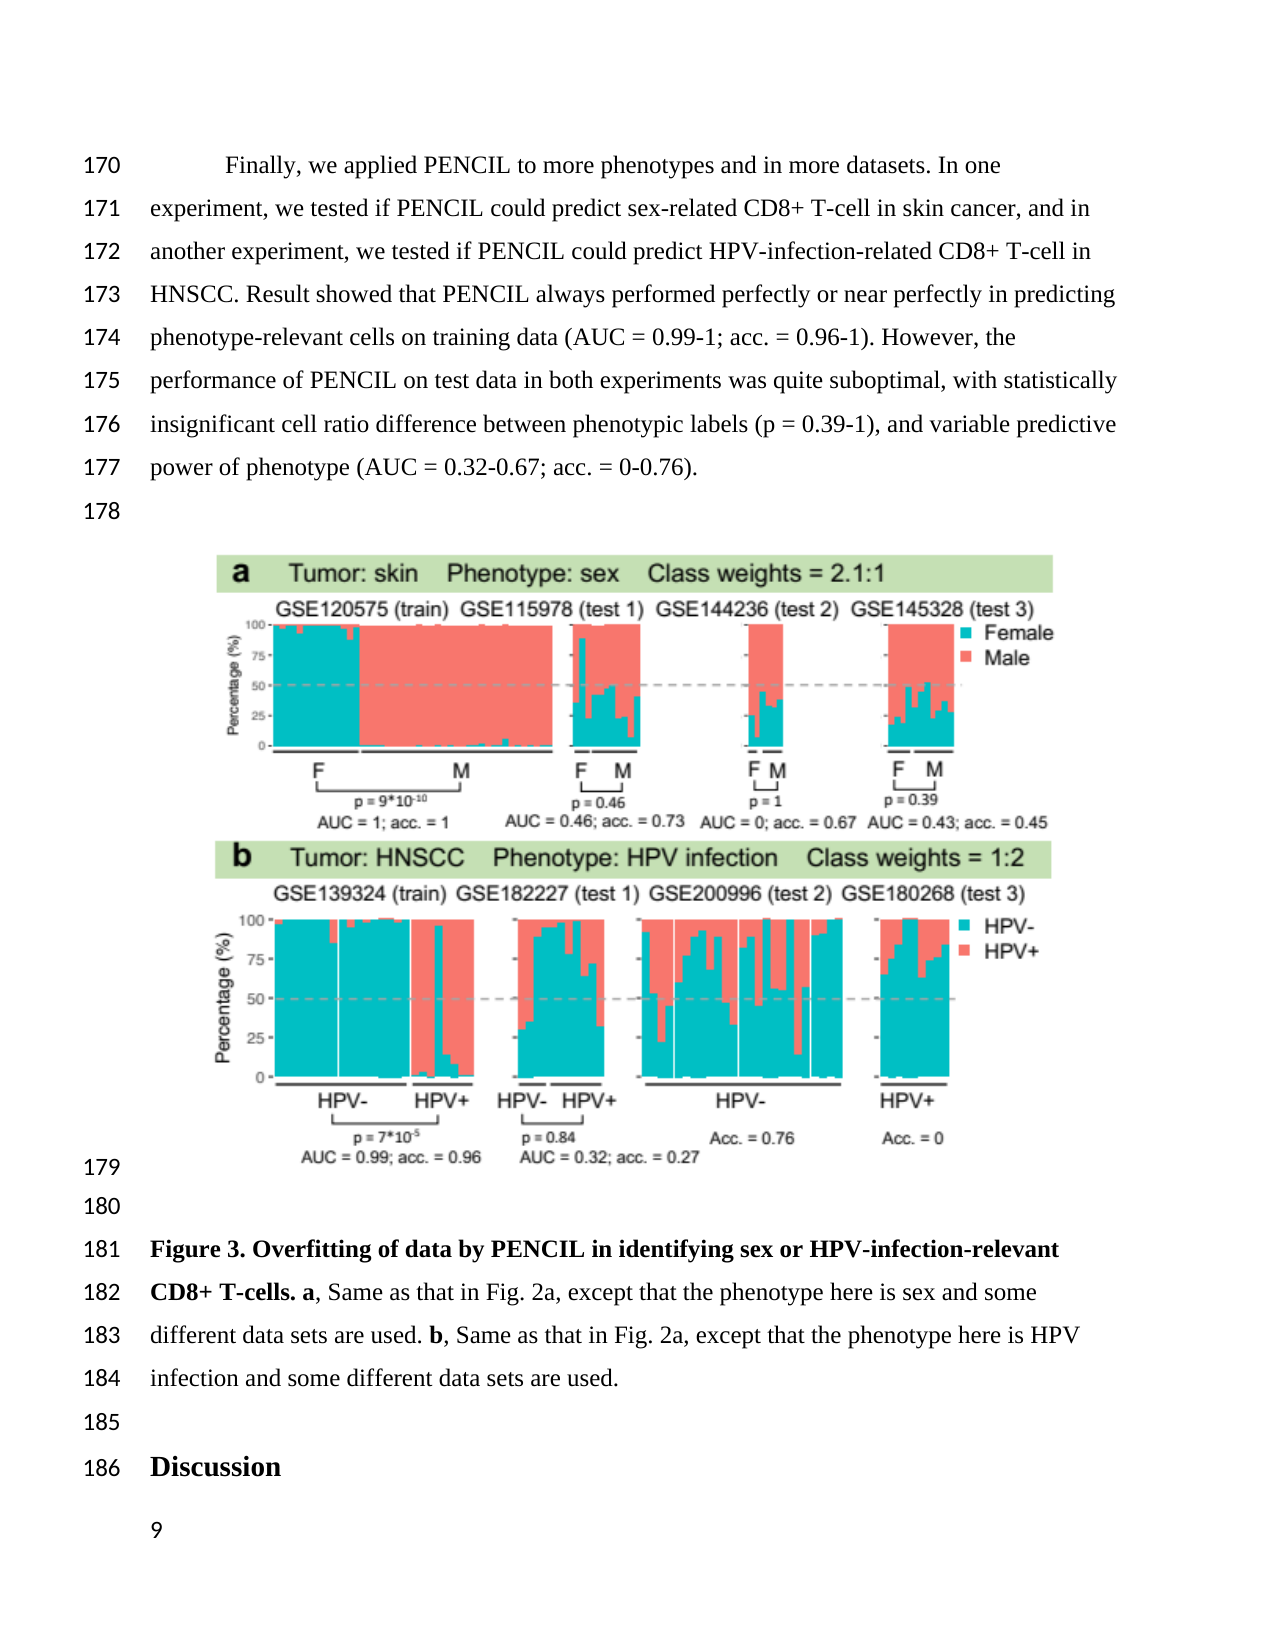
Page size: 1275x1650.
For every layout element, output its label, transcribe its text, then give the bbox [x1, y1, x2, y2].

text Finally, we applied PENCIL to more phenotypes and in more datasets. In one experiment, we tested if PENCIL could predict sex-related CD8+ T-cell in skin cancer, and in another experiment, we tested if PENCIL could predict HPV-infection-related CD8+ T-cell in HNSCC. Result showed that PENCIL always performed perfectly or near perfectly in predicting phenotype-relevant cells on training data (AUC = 0.99-1; acc. = 0.96-1). However, the performance of PENCIL on test data in both experiments was quite suboptimal, with statistically insignificant cell ratio difference between phenotypic labels (p = 0.39-1), and variable predictive power of phenotype (AUC = 0.32-0.67; acc. = 0-0.76). [150, 150, 1125, 481]
text Figure 3. Overfitting of data by PENCIL in identifying sex or HPV-infection-relevant CD8+ T-cells. a, Same as that in Fig. 2a, except that the phenotype here is sex and some different data sets are used. b, Same as that in Fig. 2a, except that the phenotype here is HPV infection and some different data sets are used. [150, 1234, 1125, 1392]
text Discussion [150, 1449, 1125, 1483]
